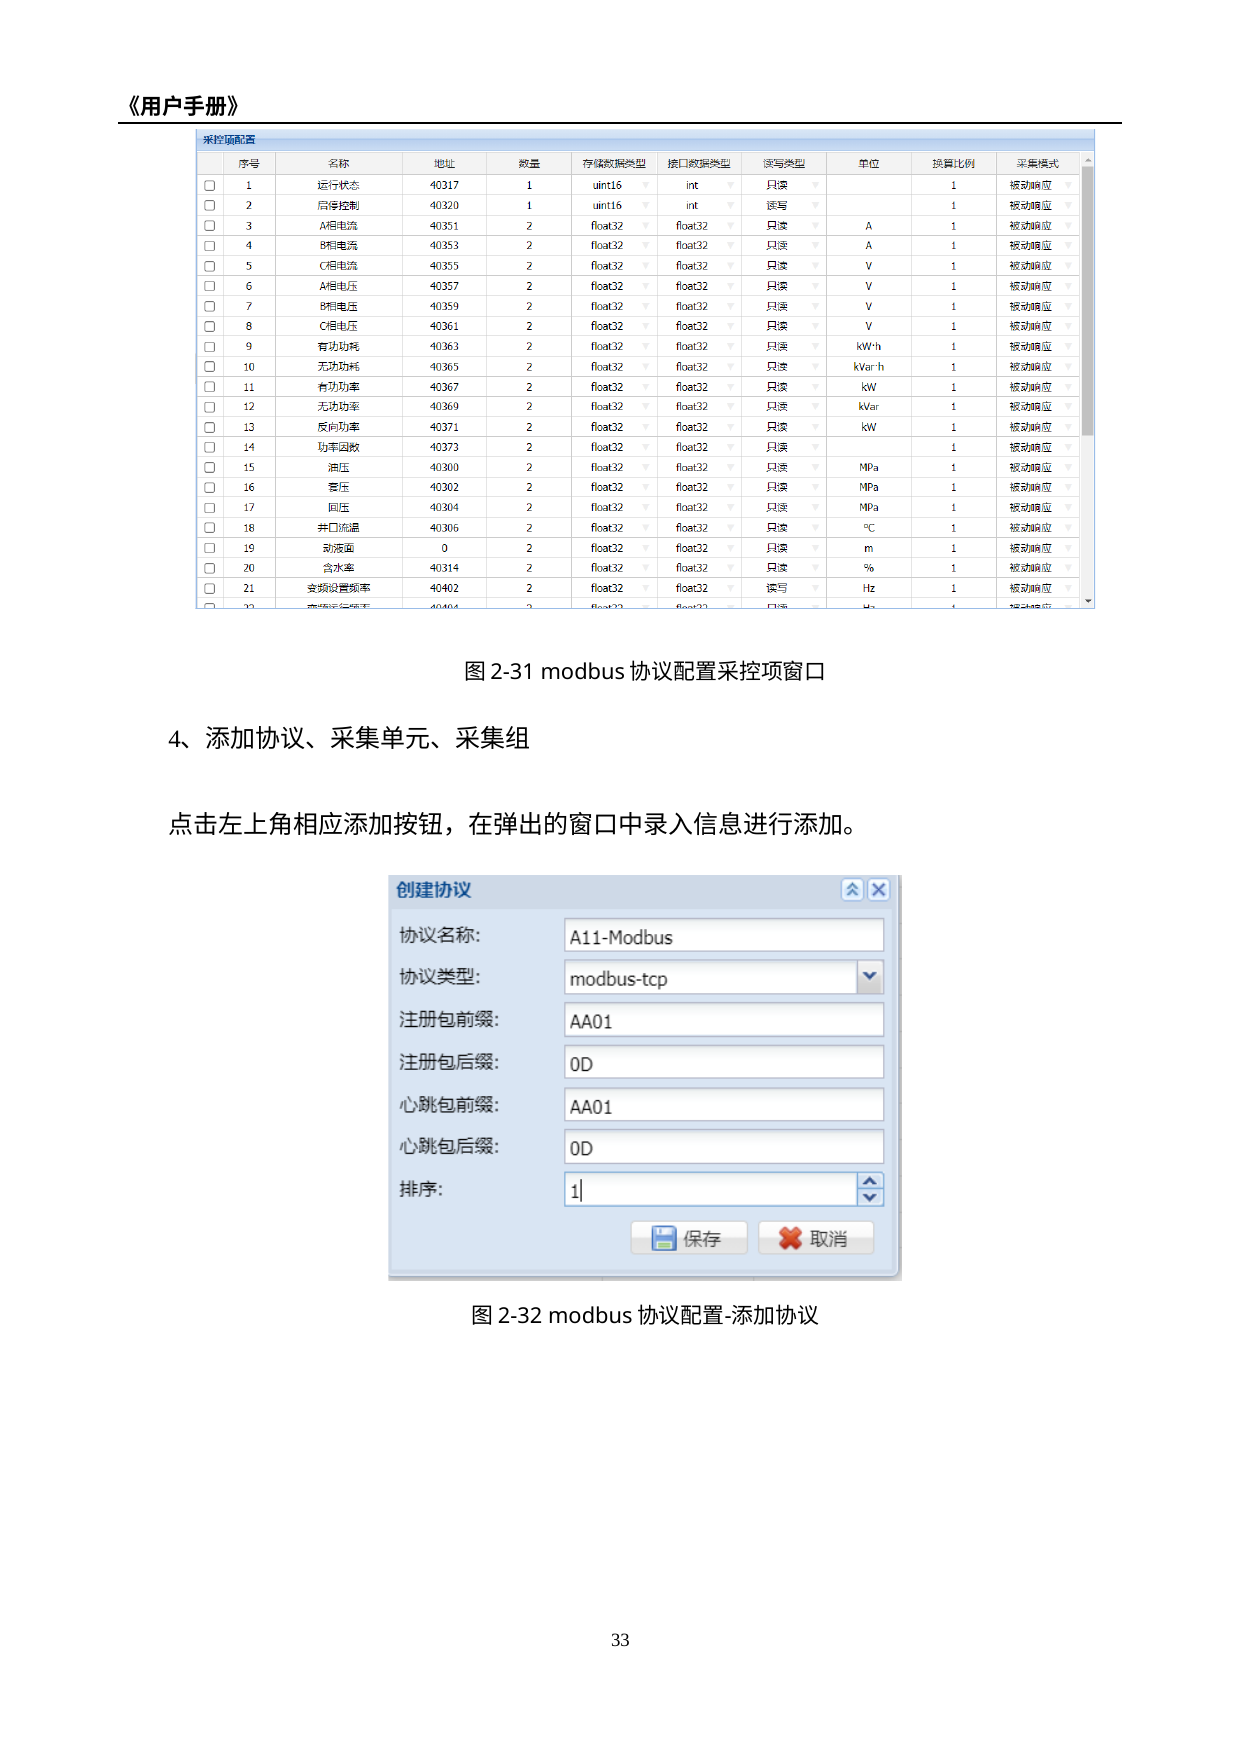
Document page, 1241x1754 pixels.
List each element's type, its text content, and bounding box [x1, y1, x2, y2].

picture [195, 129, 1096, 609]
text 图2-32 modbus协议配置-添加协议 [118, 1297, 1122, 1331]
text 4、添加协议、采集单元、采集组 [118, 703, 1122, 771]
picture [388, 875, 902, 1281]
text 点击左上角相应添加按钮，在弹出的窗口中录入信息进行添加。 [118, 789, 1122, 857]
text 图2-31 modbus协议配置采控项窗口 [118, 653, 1122, 687]
